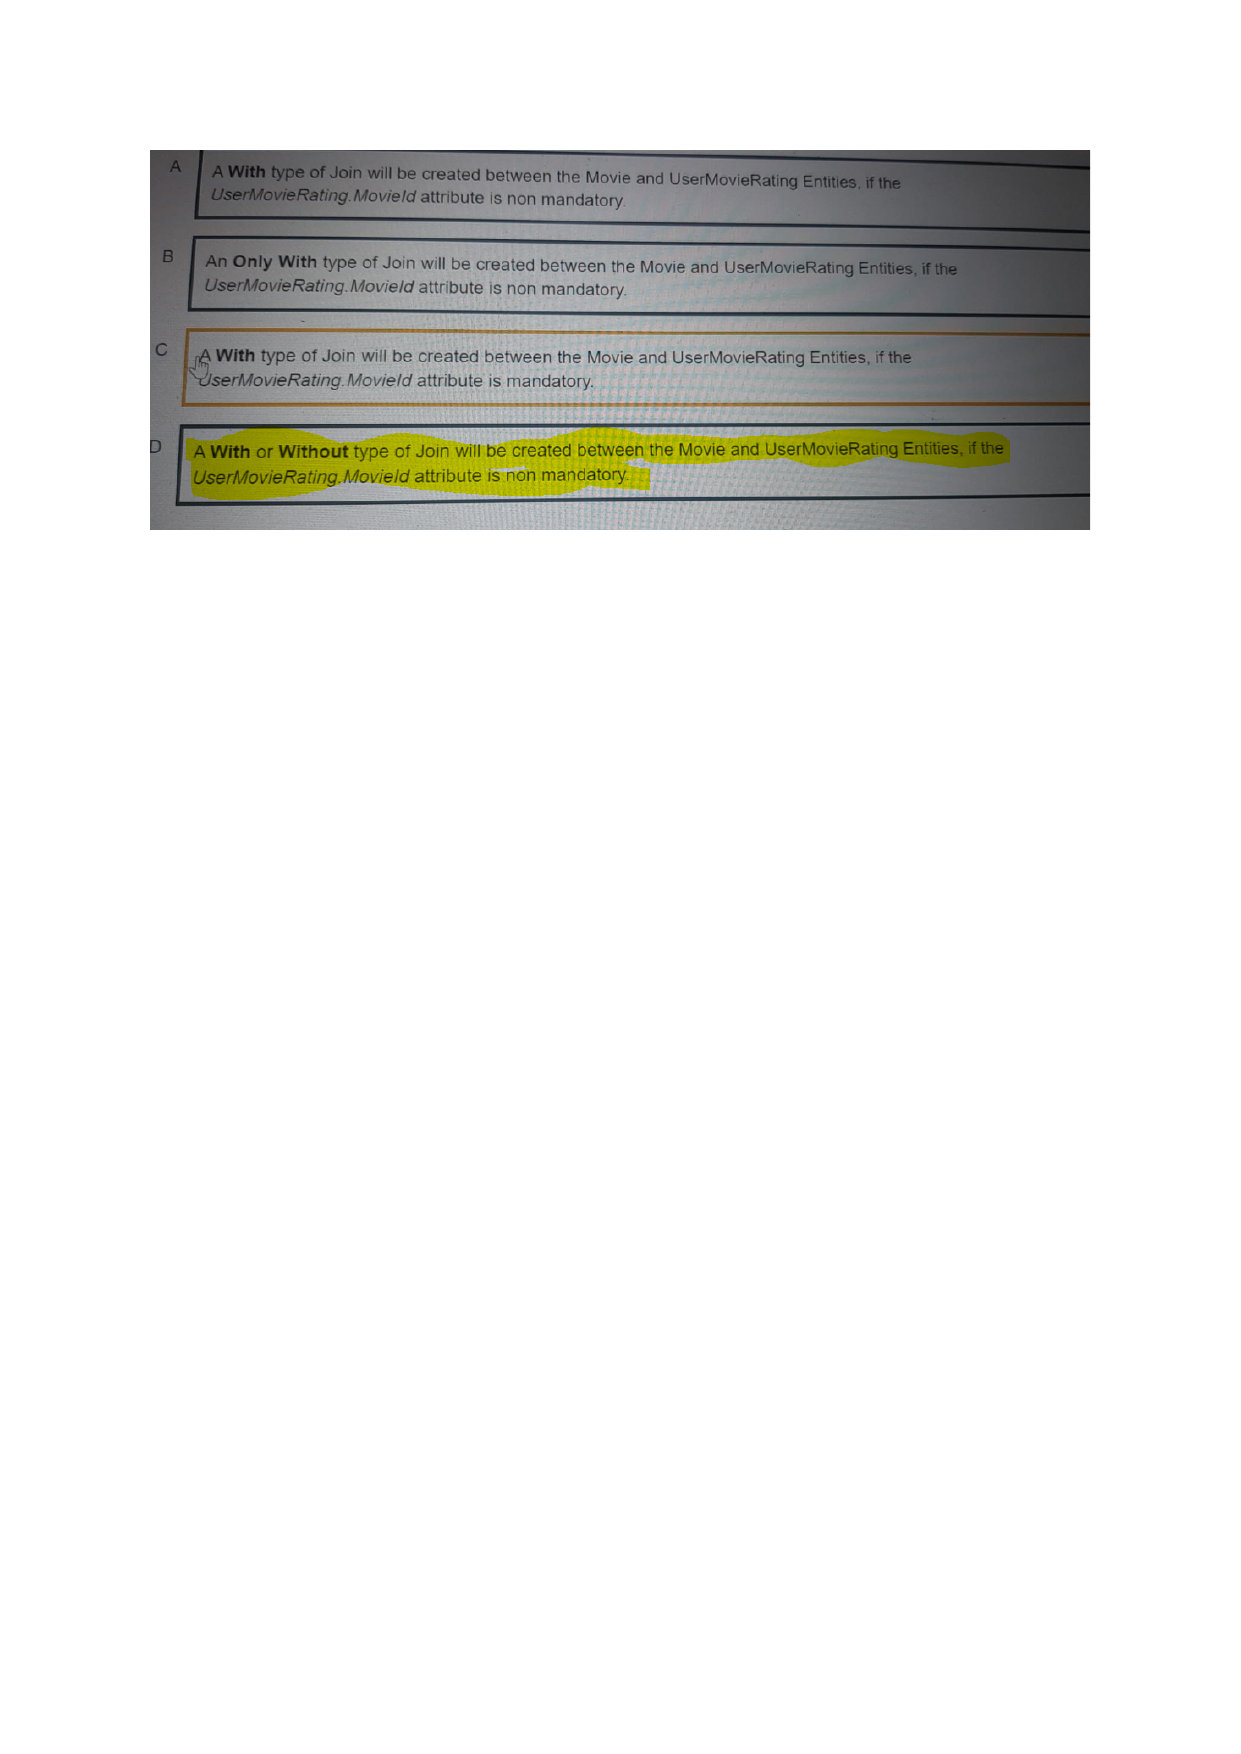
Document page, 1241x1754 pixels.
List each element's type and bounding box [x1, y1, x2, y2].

picture [150, 150, 1091, 530]
